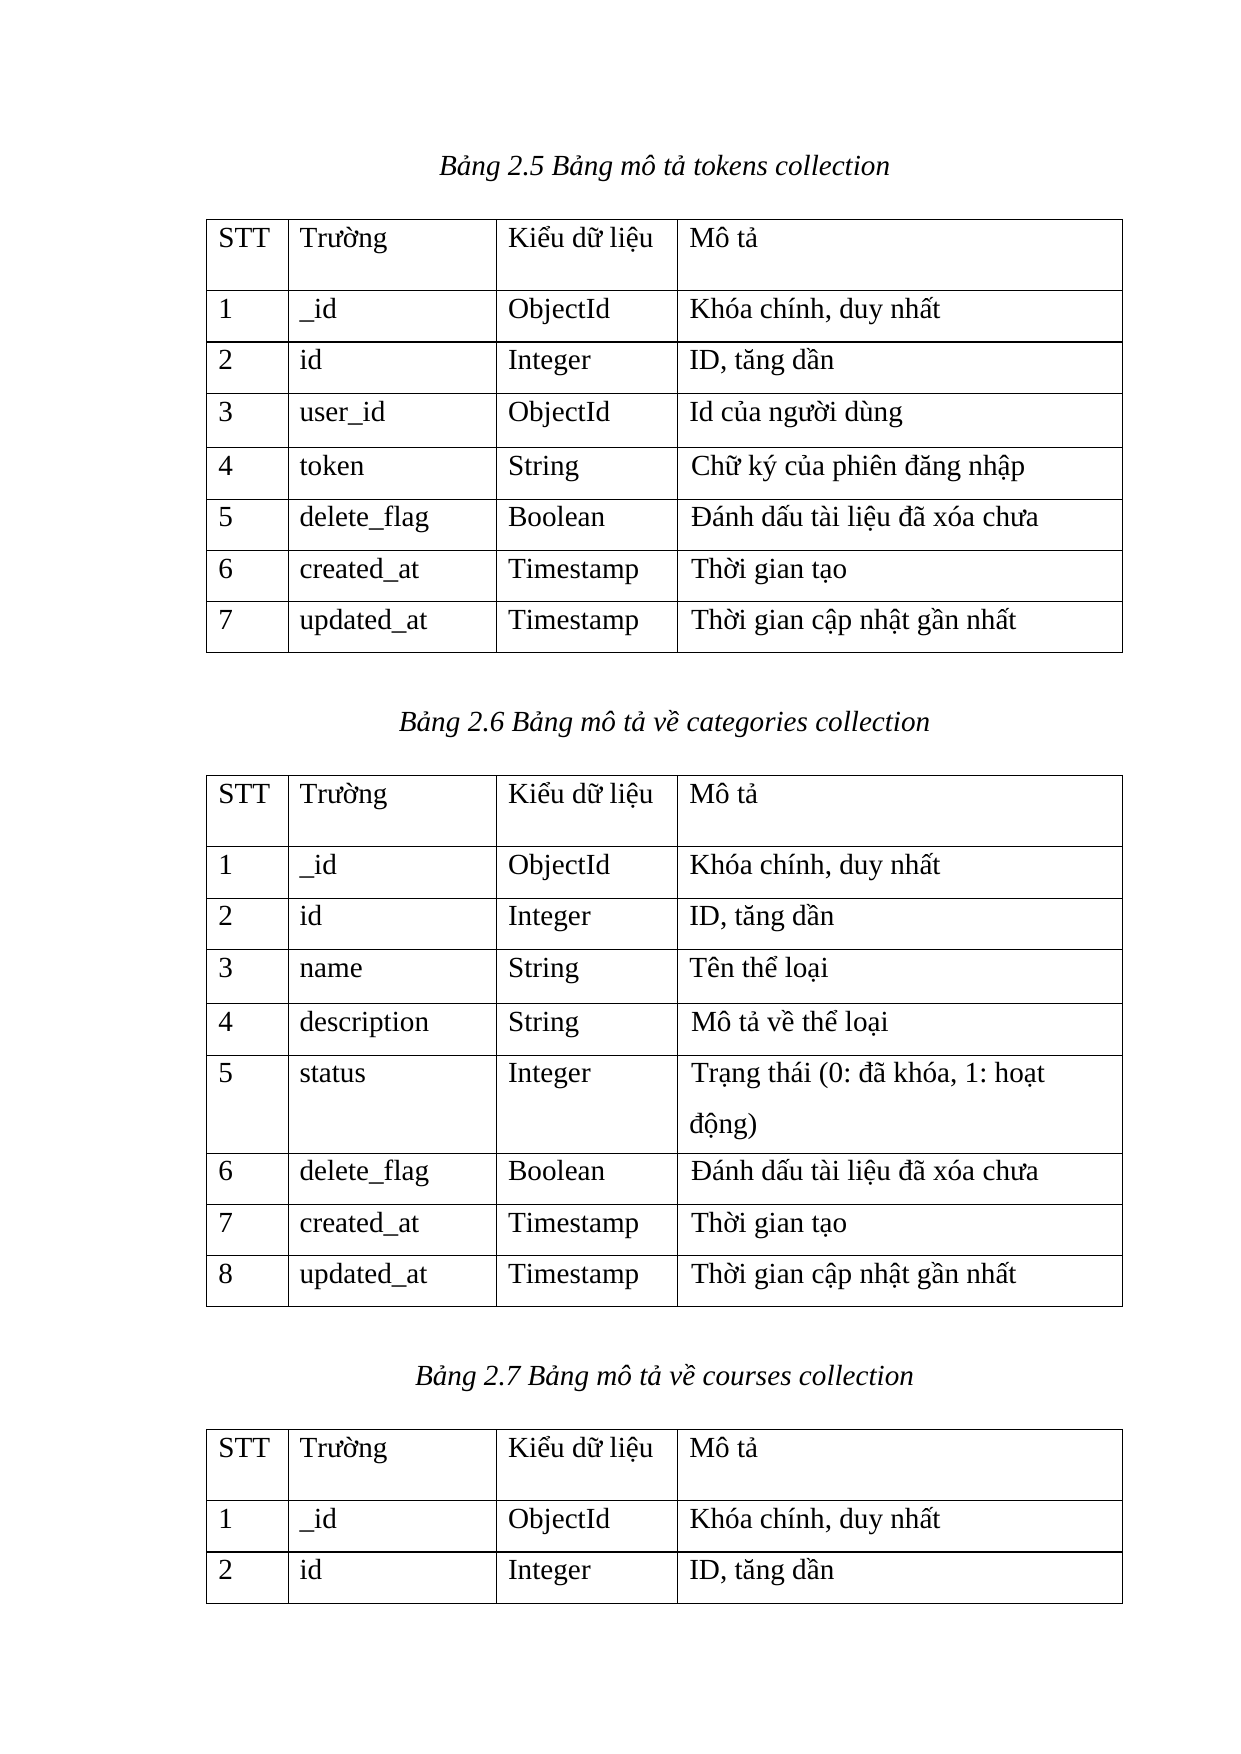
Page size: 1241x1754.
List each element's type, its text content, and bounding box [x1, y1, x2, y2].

table_cell 6 [207, 551, 288, 601]
table_cell ObjectId [497, 291, 677, 341]
table_cell delete_flag [289, 1154, 496, 1204]
table_cell Integer [497, 1056, 677, 1152]
table_cell Chữ ký của phiên đăng nhập [678, 448, 1122, 498]
table_cell updated_at [289, 1256, 496, 1306]
table_cell Timestamp [497, 602, 677, 652]
table_cell created_at [289, 551, 496, 601]
table_header Trường [289, 1430, 496, 1500]
table_cell Integer [497, 1553, 677, 1603]
table_cell 7 [207, 602, 288, 652]
table_cell Boolean [497, 500, 677, 550]
table_cell 1 [207, 291, 288, 341]
text Bảng 2.6 Bảng mô tả về categories collection [207, 704, 1122, 737]
table_cell status [289, 1056, 496, 1152]
table_header Mô tả [678, 1430, 1122, 1500]
table_cell Thời gian tạo [678, 1205, 1122, 1255]
table_cell 5 [207, 1056, 288, 1152]
table_cell delete_flag [289, 500, 496, 550]
table_cell ID, tăng dần [678, 343, 1122, 393]
table_cell ObjectId [497, 394, 677, 447]
table_cell 4 [207, 448, 288, 498]
table_cell Mô tả về thể loại [678, 1004, 1122, 1054]
table_cell String [497, 448, 677, 498]
table_cell 5 [207, 500, 288, 550]
table_header Mô tả [678, 220, 1122, 290]
table_header Trường [289, 776, 496, 846]
table_cell Thời gian cập nhật gần nhất [678, 1256, 1122, 1306]
table_cell String [497, 950, 677, 1003]
table_cell 1 [207, 1501, 288, 1551]
table_header STT [207, 776, 288, 846]
table_cell description [289, 1004, 496, 1054]
table_header STT [207, 220, 288, 290]
table_cell user_id [289, 394, 496, 447]
table_cell token [289, 448, 496, 498]
table_cell 3 [207, 394, 288, 447]
table_cell _id [289, 847, 496, 897]
table_cell Trạng thái (0: đã khóa, 1: hoạt động) [678, 1056, 1122, 1152]
text Bảng 2.5 Bảng mô tả tokens collection [207, 148, 1122, 181]
table_cell 4 [207, 1004, 288, 1054]
table_cell name [289, 950, 496, 1003]
table_cell 1 [207, 847, 288, 897]
table_cell updated_at [289, 602, 496, 652]
table_cell created_at [289, 1205, 496, 1255]
table_cell String [497, 1004, 677, 1054]
table_header Kiểu dữ liệu [497, 220, 677, 290]
table_cell Khóa chính, duy nhất [678, 291, 1122, 341]
table_cell Integer [497, 343, 677, 393]
table_cell Tên thể loại [678, 950, 1122, 1003]
table_cell 6 [207, 1154, 288, 1204]
table_cell _id [289, 291, 496, 341]
table_cell id [289, 899, 496, 949]
table_cell id [289, 343, 496, 393]
table_cell Đánh dấu tài liệu đã xóa chưa [678, 1154, 1122, 1204]
table_cell Timestamp [497, 551, 677, 601]
text Bảng 2.7 Bảng mô tả về courses collection [207, 1358, 1122, 1391]
table_header Trường [289, 220, 496, 290]
table_cell 2 [207, 1553, 288, 1603]
table_cell 2 [207, 899, 288, 949]
table_cell ObjectId [497, 847, 677, 897]
table_cell Id của người dùng [678, 394, 1122, 447]
table_cell ID, tăng dần [678, 899, 1122, 949]
table_cell Integer [497, 899, 677, 949]
table_cell ID, tăng dần [678, 1553, 1122, 1603]
table_cell _id [289, 1501, 496, 1551]
table_header Kiểu dữ liệu [497, 1430, 677, 1500]
table_cell 2 [207, 343, 288, 393]
table_cell ObjectId [497, 1501, 677, 1551]
table_header STT [207, 1430, 288, 1500]
table_cell Timestamp [497, 1256, 677, 1306]
table_cell Khóa chính, duy nhất [678, 847, 1122, 897]
table_cell Khóa chính, duy nhất [678, 1501, 1122, 1551]
table_header Mô tả [678, 776, 1122, 846]
table_cell 8 [207, 1256, 288, 1306]
table_header Kiểu dữ liệu [497, 776, 677, 846]
table_cell Đánh dấu tài liệu đã xóa chưa [678, 500, 1122, 550]
table_cell Boolean [497, 1154, 677, 1204]
table_cell Thời gian tạo [678, 551, 1122, 601]
table_cell id [289, 1553, 496, 1603]
table_cell Thời gian cập nhật gần nhất [678, 602, 1122, 652]
table_cell 7 [207, 1205, 288, 1255]
table_cell 3 [207, 950, 288, 1003]
table_cell Timestamp [497, 1205, 677, 1255]
